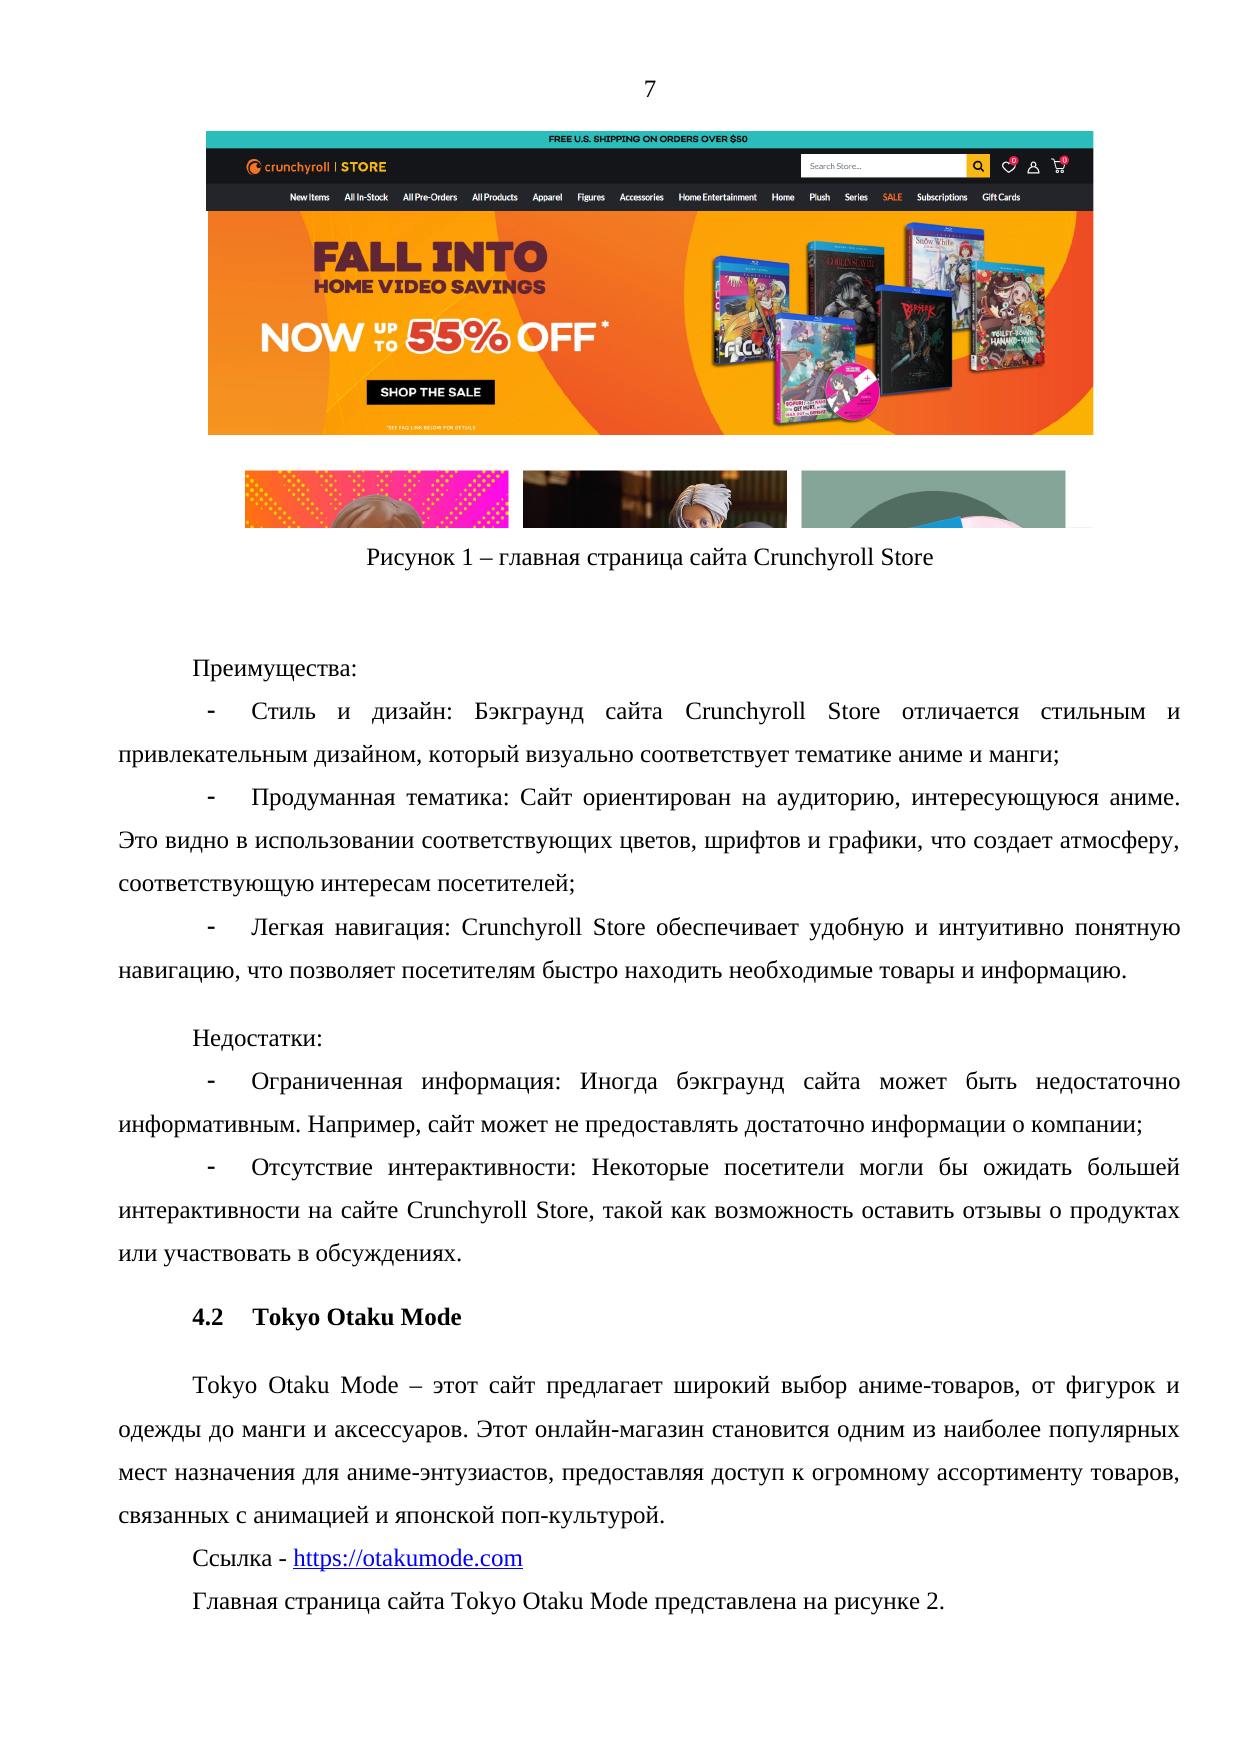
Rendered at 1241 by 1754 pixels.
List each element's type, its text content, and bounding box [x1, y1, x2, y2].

text Преимущества: [118, 653, 1181, 682]
text Главная страница сайта Tokyo Otaku Mode представлена на рисунке 2. [118, 1586, 1181, 1615]
list Легкая навигация: Crunchyroll Store обеспечивает удобную и интуитивно понятную навигацию, что позволяет посетителям быстро находить необходимые товары и информацию. [118, 912, 1181, 983]
list Ограниченная информация: Иногда бэкграунд сайта может быть недостаточно информативным. Например, сайт может не предоставлять достаточно информации о компании; [118, 1066, 1181, 1138]
subtitle Tokyo Otaku Mode [192, 1302, 1181, 1331]
text Ссылка - https://otakumode.com [118, 1543, 1181, 1572]
list Стиль и дизайн: Бэкграунд сайта Crunchyroll Store отличается стильным и привлекательным дизайном, который визуально соответствует тематике аниме и манги; [118, 696, 1181, 768]
text Недостатки: [118, 1023, 1181, 1052]
picture [206, 131, 1094, 528]
list Продуманная тематика: Сайт ориентирован на аудиторию, интересующуюся аниме. Это видно в использовании соответствующих цветов, шрифтов и графики, что создает атмосферу, соответствующую интересам посетителей; [118, 782, 1181, 897]
list Отсутствие интерактивности: Некоторые посетители могли бы ожидать большей интерактивности на сайте Crunchyroll Store, такой как возможность оставить отзывы о продуктах или участвовать в обсуждениях. [118, 1152, 1181, 1267]
text Tokyo Otaku Mode – этот сайт предлагает широкий выбор аниме-товаров, от фигурок и одежды до манги и аксессуаров. Этот онлайн-магазин становится одним из наиболее популярных мест назначения для аниме-энтузиастов, предоставляя доступ к огромному ассортименту товаров, связанных с анимацией и японской поп-культурой. [118, 1371, 1181, 1529]
